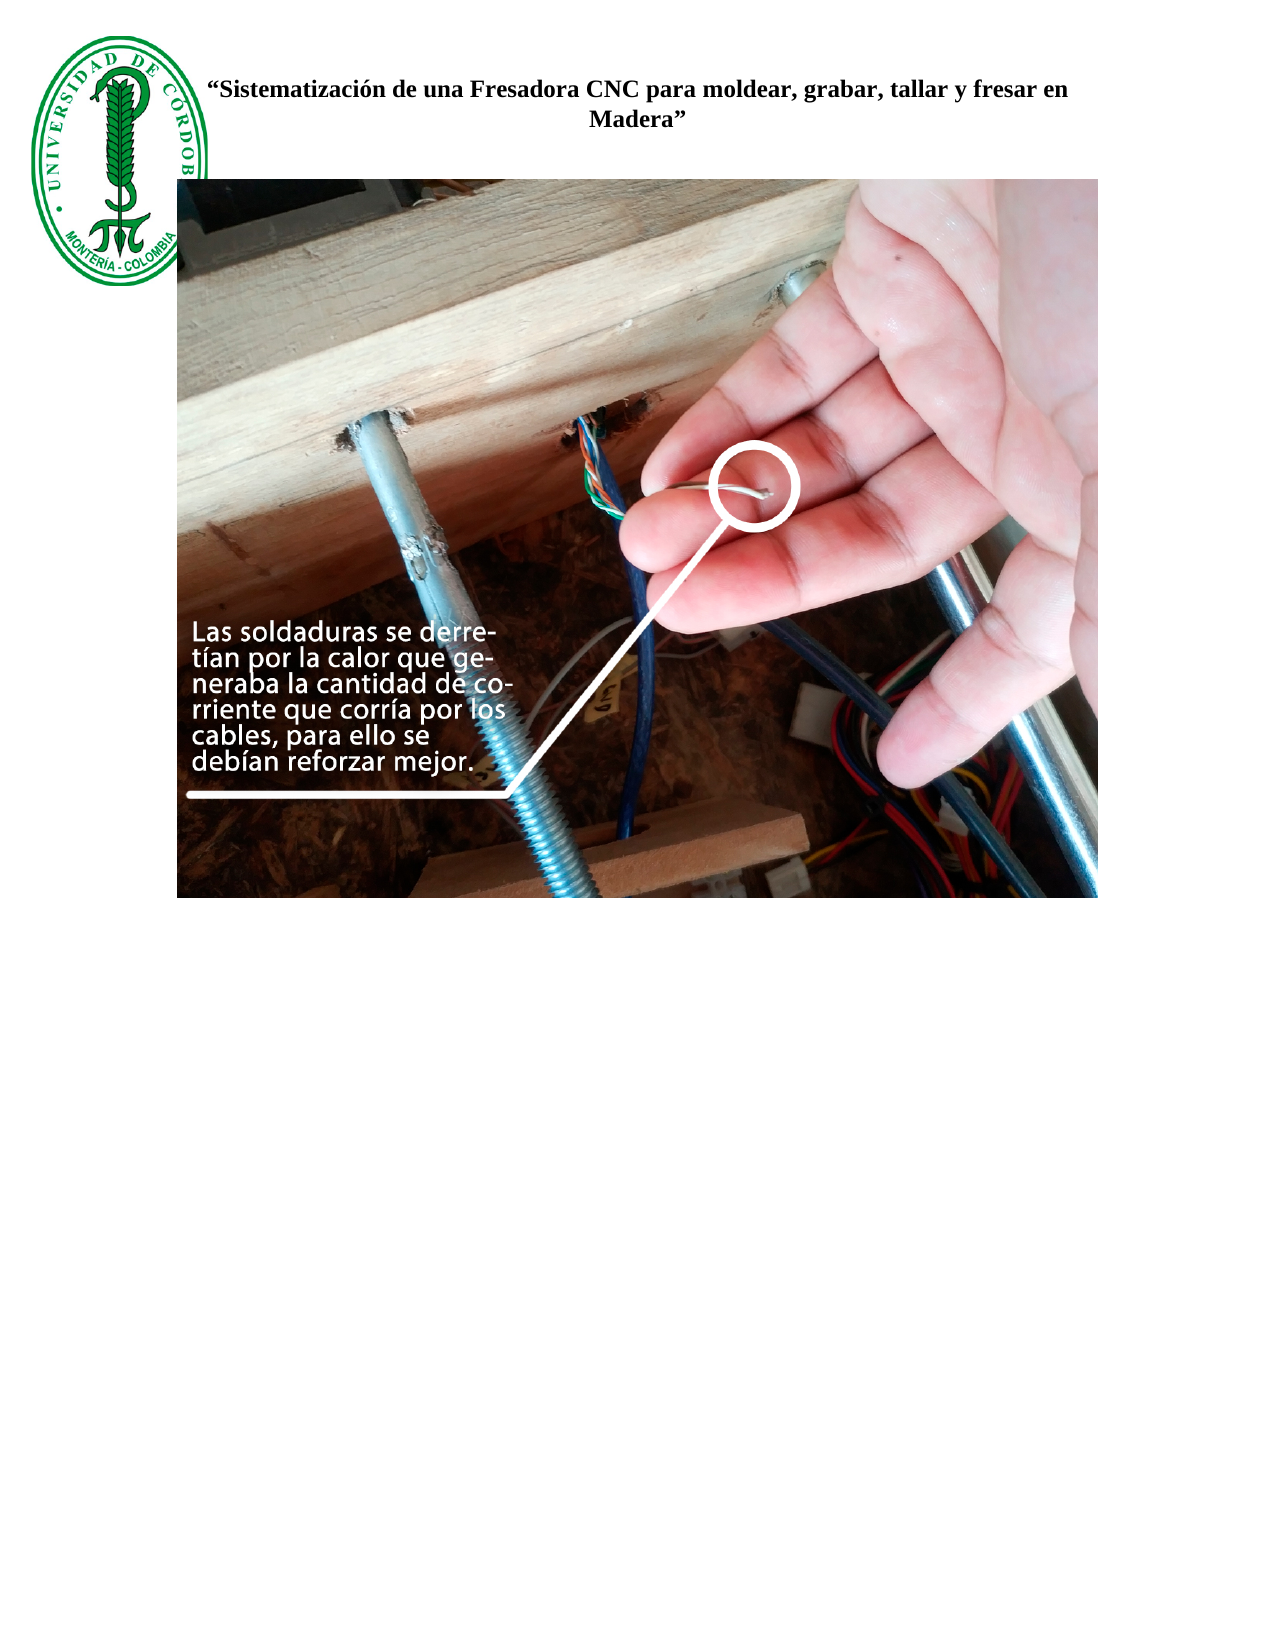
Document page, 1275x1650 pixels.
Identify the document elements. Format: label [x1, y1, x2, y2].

picture [31, 36, 1098, 898]
